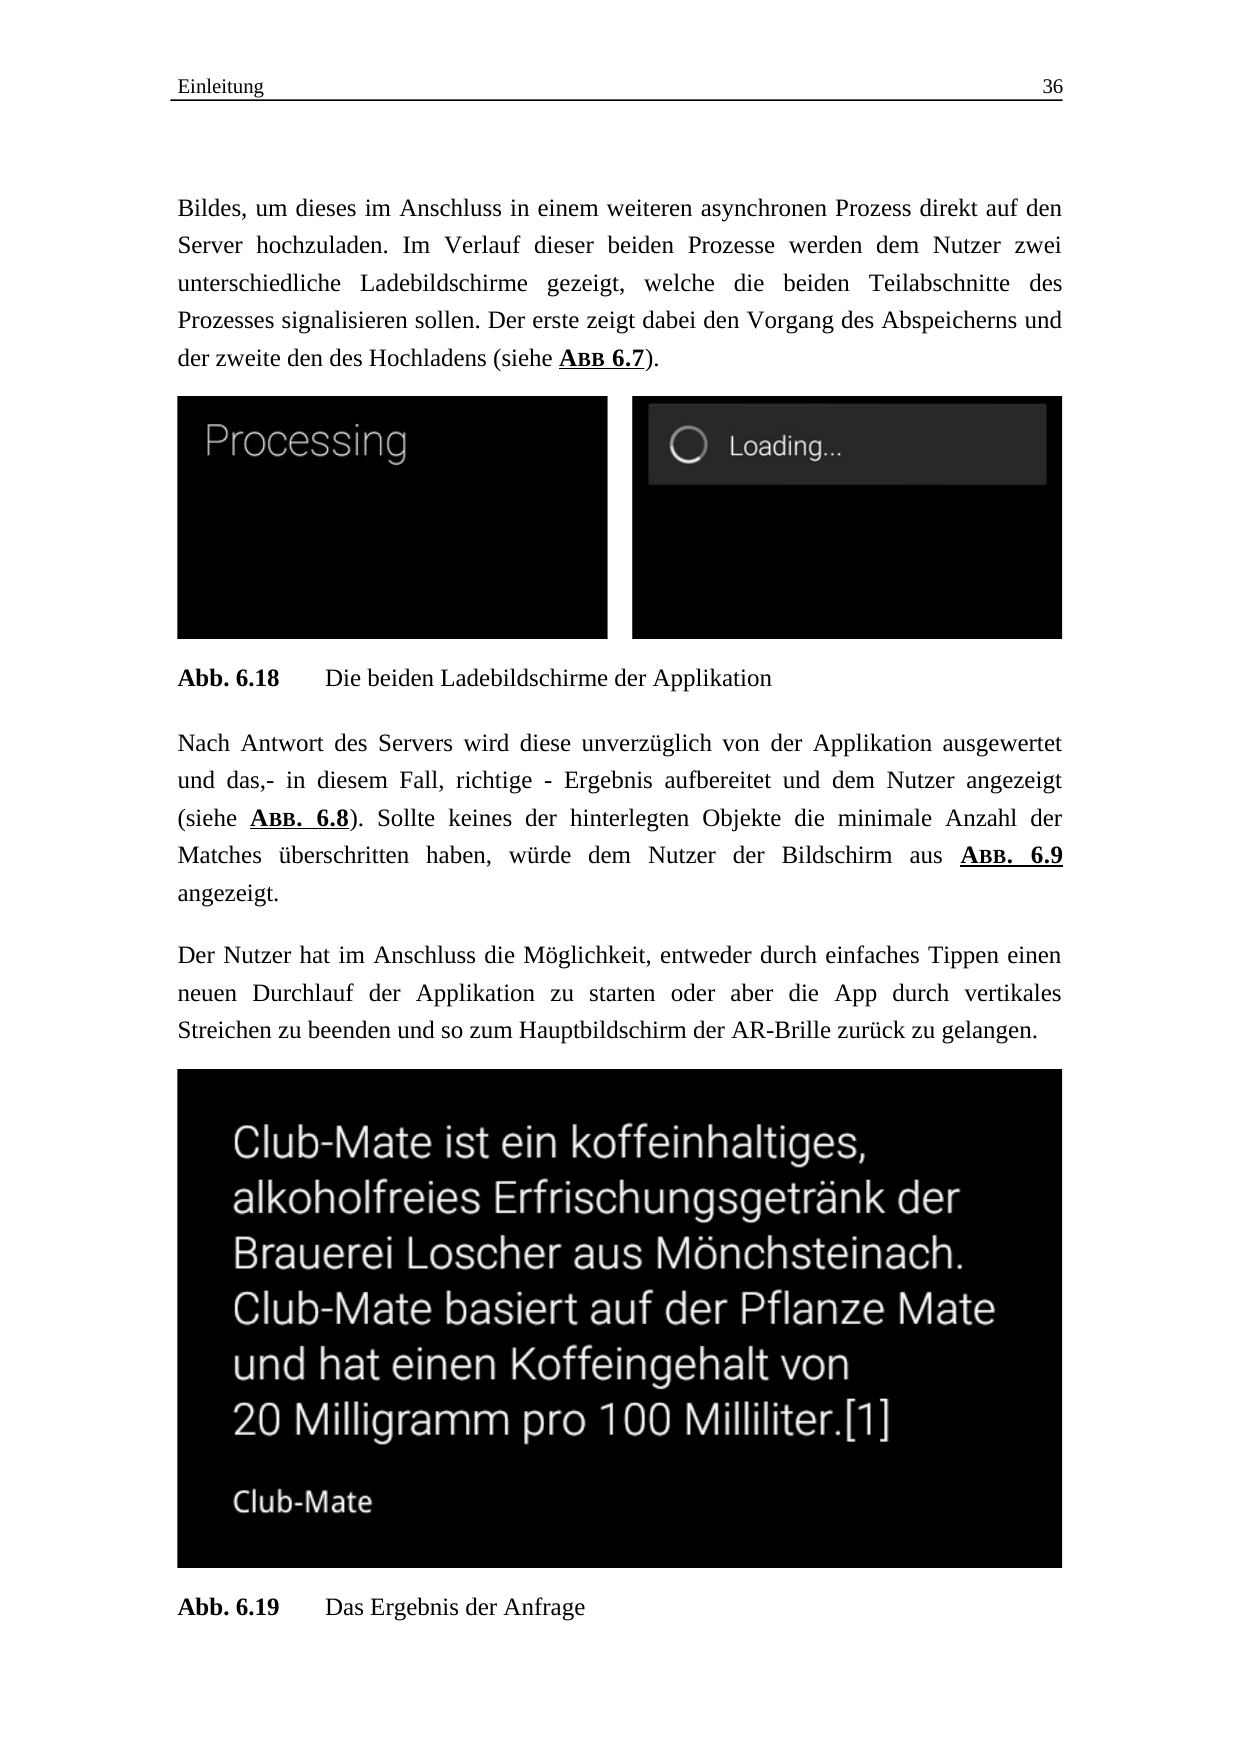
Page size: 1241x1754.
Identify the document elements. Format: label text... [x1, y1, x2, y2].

text Nach Antwort des Servers wird diese unverzüglich von der Applikation ausgewertet und das,- in diesem Fall, richtige - Ergebnis aufbereitet und dem Nutzer angezeigt (siehe Abb. 6.8). Sollte keines der hinterlegten Objekte die minimale Anzahl der Matches überschritten haben, würde dem Nutzer der Bildschirm aus Abb. 6.9 angezeigt. [177, 719, 1063, 907]
picture [177, 396, 1063, 639]
picture [177, 1069, 1063, 1568]
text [177, 184, 1063, 372]
text Der Nutzer hat im Anschluss die Möglichkeit, entweder durch einfaches Tippen einen neuen Durchlauf der Applikation zu starten oder aber die App durch vertikales Streichen zu beenden und so zum Hauptbildschirm der AR-Brille zurück zu gelangen. [177, 932, 1063, 1044]
